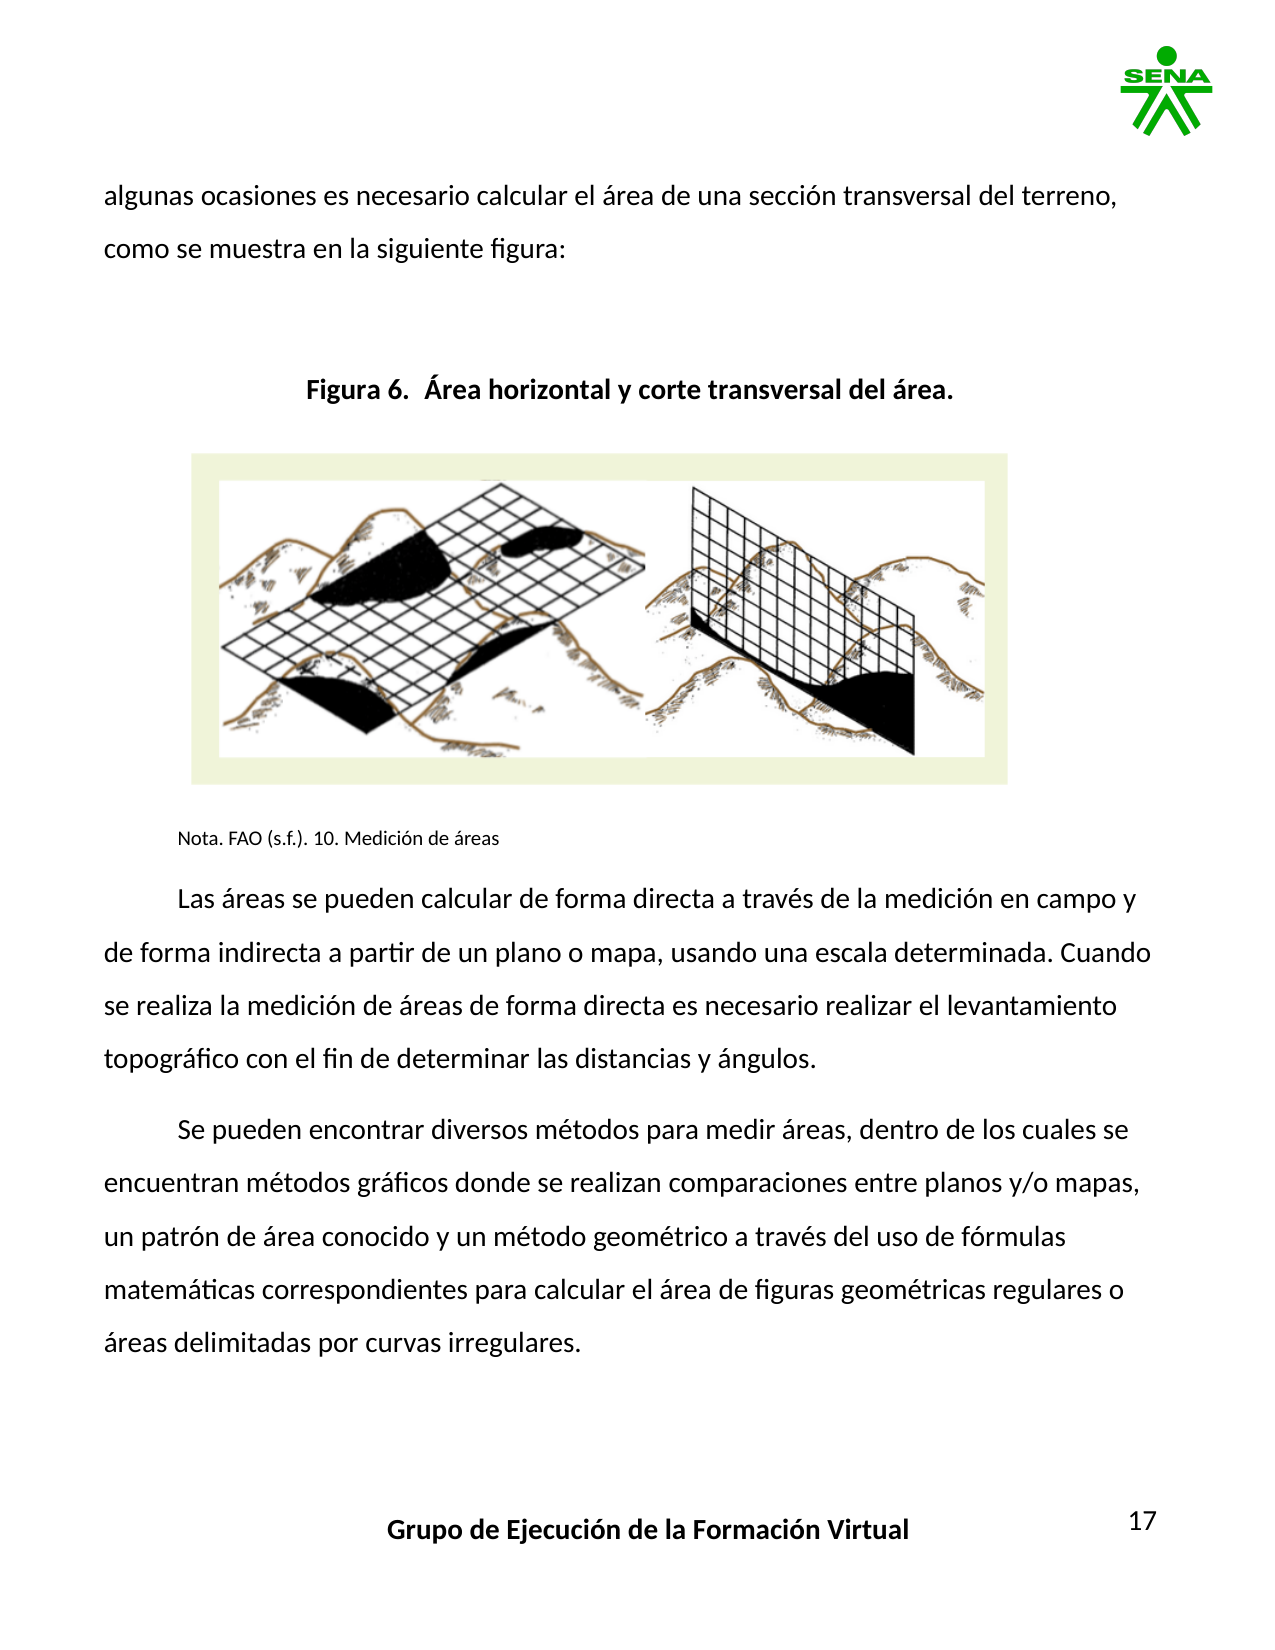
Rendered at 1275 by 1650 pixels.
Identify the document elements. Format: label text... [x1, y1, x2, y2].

text Área horizontal y corte transversal del área. [103, 371, 1157, 406]
picture [1120, 46, 1213, 136]
text Nota. FAO (s.f.). 10. Medición de áreas [103, 826, 1157, 851]
text Las áreas se pueden calcular de forma directa a través de la medición en campo y de forma indirecta a partir de un plano o mapa, usando una escala determinada. Cuando se realiza la medición de áreas de forma directa es necesario realizar el levantamiento topográfico con el fin de determinar las distancias y ángulos. [103, 880, 1157, 1076]
text Se pueden encontrar diversos métodos para medir áreas, dentro de los cuales se encuentran métodos gráficos donde se realizan comparaciones entre planos y/o mapas, un patrón de área conocido y un método geométrico a través del uso de fórmulas matemáticas correspondientes para calcular el área de figuras geométricas regulares o áreas delimitadas por curvas irregulares. [103, 1111, 1157, 1360]
picture [177, 441, 1027, 791]
